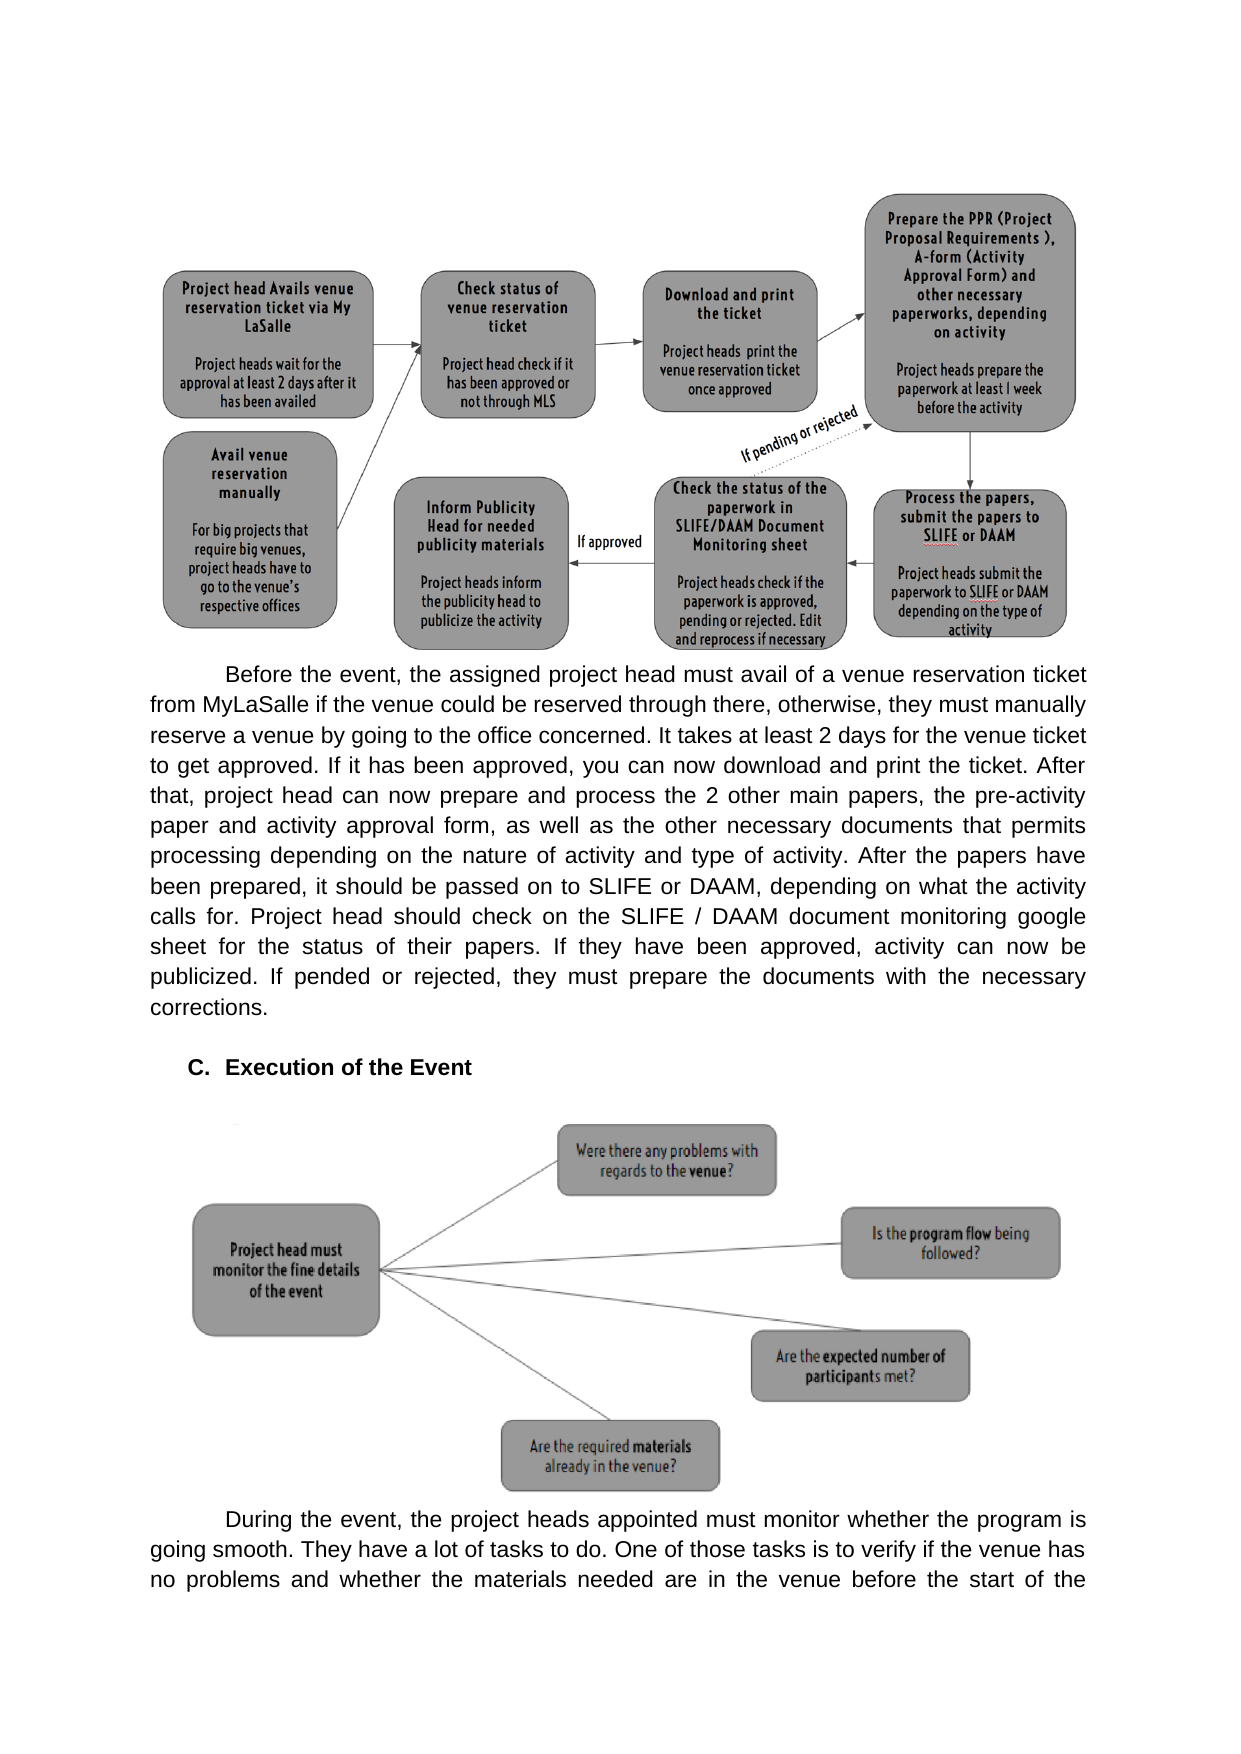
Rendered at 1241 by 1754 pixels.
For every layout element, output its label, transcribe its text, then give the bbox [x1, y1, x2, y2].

text C. Execution of the Event [187, 1054, 1087, 1080]
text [150, 1506, 1087, 1592]
picture [150, 1114, 1087, 1502]
text Before the event, the assigned project head must avail of a venue reservation ticket from MyLaSalle if the venue could be reserved through there, otherwise, they must manually reserve a venue by going to the office concerned. It takes at least 2 days for the venue ticket to get approved. If it has been approved, you can now download and print the ticket. After that, project head can now prepare and process the 2 other main papers, the pre-activity paper and activity approval form, as well as the other necessary documents that permits processing depending on the nature of activity and type of activity. After the papers have been prepared, it should be passed on to SLIFE or DAAM, depending on what the activity calls for. Project head should check on the SLIFE / DAAM document monitoring google sheet for the status of their papers. If they have been approved, activity can now be publicized. If pended or rejected, they must prepare the documents with the necessary corrections. [150, 661, 1087, 1020]
picture [150, 180, 1087, 658]
